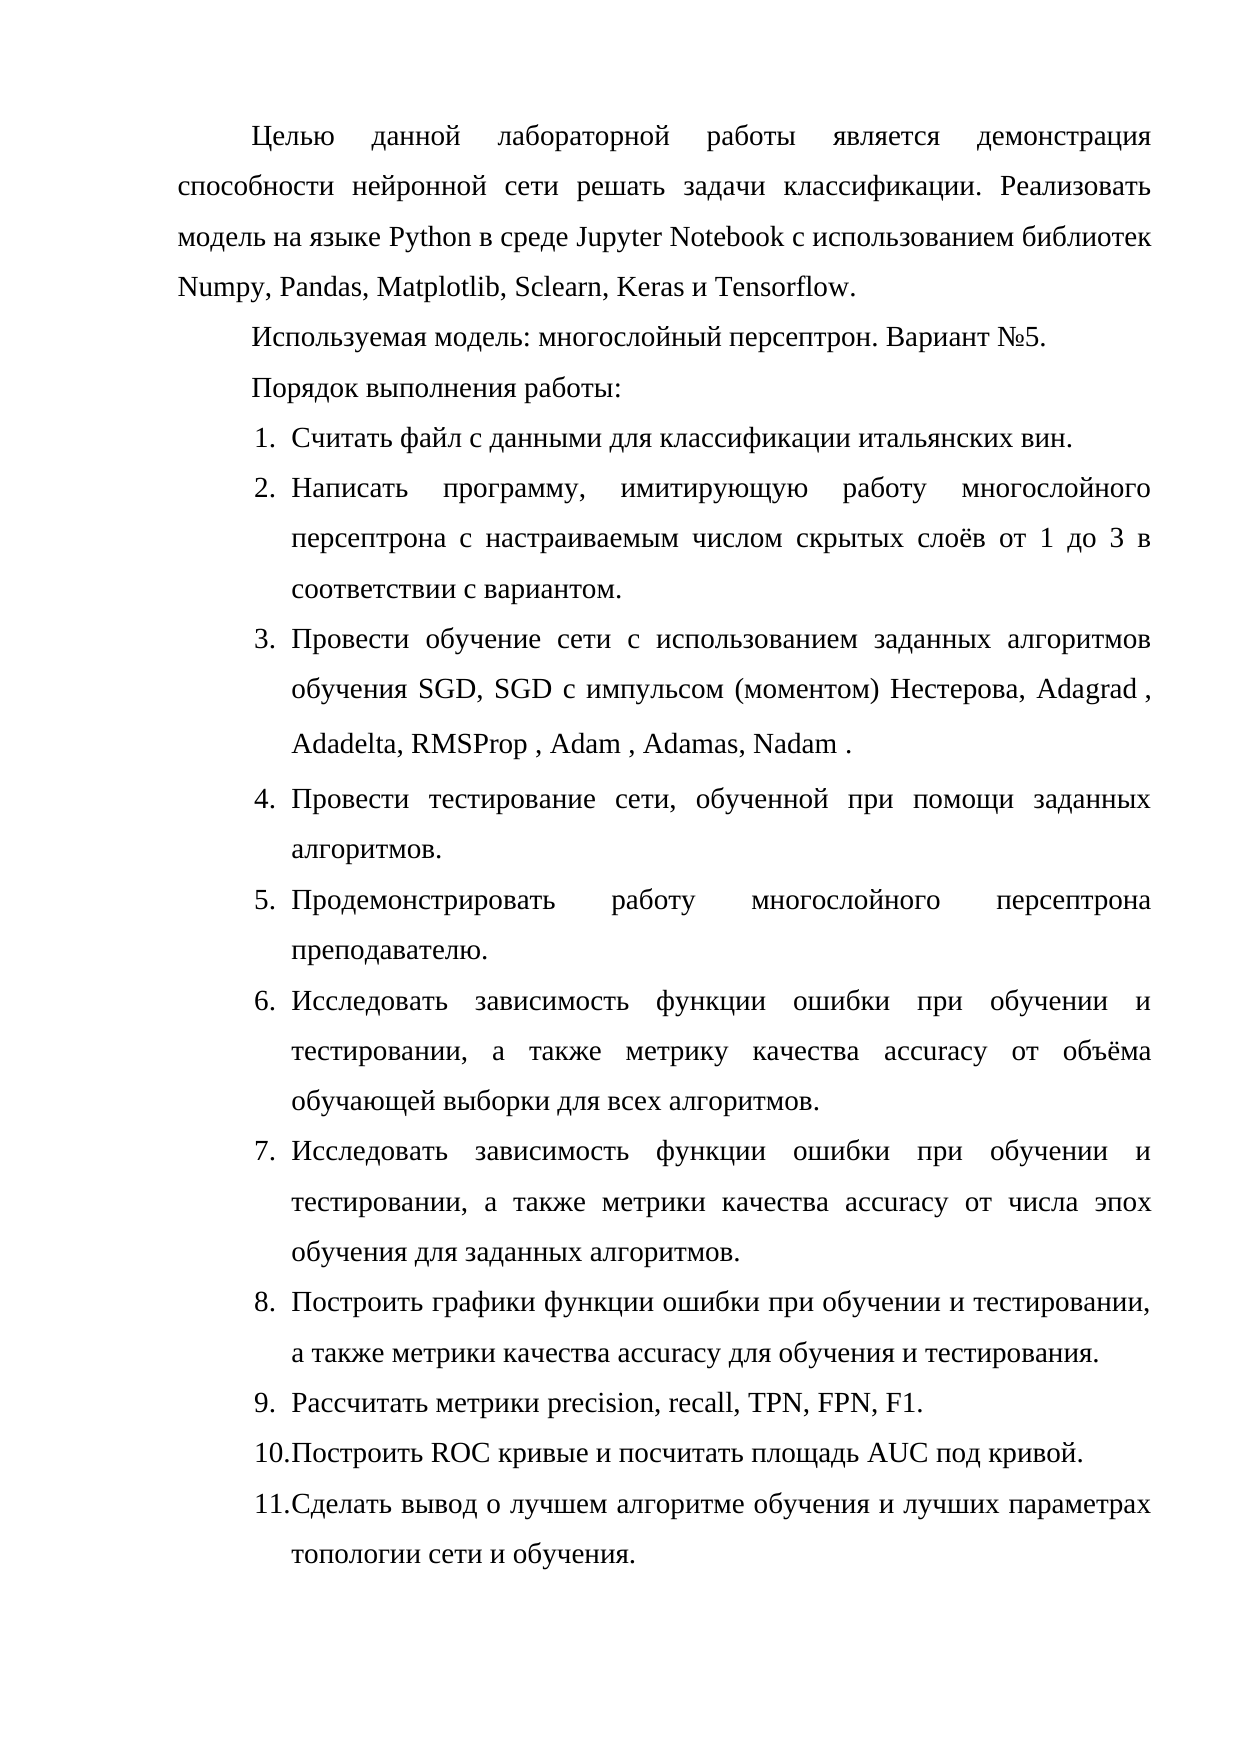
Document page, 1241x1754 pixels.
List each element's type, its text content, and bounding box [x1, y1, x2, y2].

list Исследовать зависимость функции ошибки при обучении и тестировании, а также метрику качества accuracy от объёма обучающей выборки для всех алгоритмов. [254, 983, 1152, 1117]
list Провести обучение сети с использованием заданных алгоритмов обучения SGD, SGD с импульсом (моментом) Нестерова, Adagrad , Adadelta, RMSProp , Adam , Adamas, Nadam . [254, 621, 1152, 762]
list Построить графики функции ошибки при обучении и тестировании, а также метрики качества accuracy для обучения и тестирования. [254, 1284, 1152, 1368]
list Написать программу, имитирующую работу многослойного персептрона с настраиваемым числом скрытых слоёв от 1 до 3 в соответствии с вариантом. [254, 470, 1152, 604]
list Сделать вывод о лучшем алгоритме обучения и лучших параметрах топологии сети и обучения. [254, 1486, 1152, 1569]
text Используемая модель: многослойный персептрон. Вариант №5. [177, 319, 1152, 353]
list Провести тестирование сети, обученной при помощи заданных алгоритмов. [254, 781, 1152, 865]
list Построить ROC кривые и посчитать площадь AUC под кривой. [254, 1435, 1152, 1469]
text Порядок выполнения работы: [177, 370, 1152, 403]
list Считать файл с данными для классификации итальянских вин. [254, 420, 1152, 453]
list Продемонстрировать работу многослойного персептрона преподавателю. [254, 882, 1152, 966]
text Целью данной лабораторной работы является демонстрация способности нейронной сети решать задачи классификации. Реализовать модель на языке Python в среде Jupyter Notebook с использованием библиотек Numpy, Pandas, Matplotlib, Sclearn, Keras и Tensorflow. [177, 118, 1152, 303]
list Исследовать зависимость функции ошибки при обучении и тестировании, а также метрики качества accuracy от числа эпох обучения для заданных алгоритмов. [254, 1133, 1152, 1268]
list Рассчитать метрики precision, recall, TPN, FPN, F1. [254, 1385, 1152, 1419]
